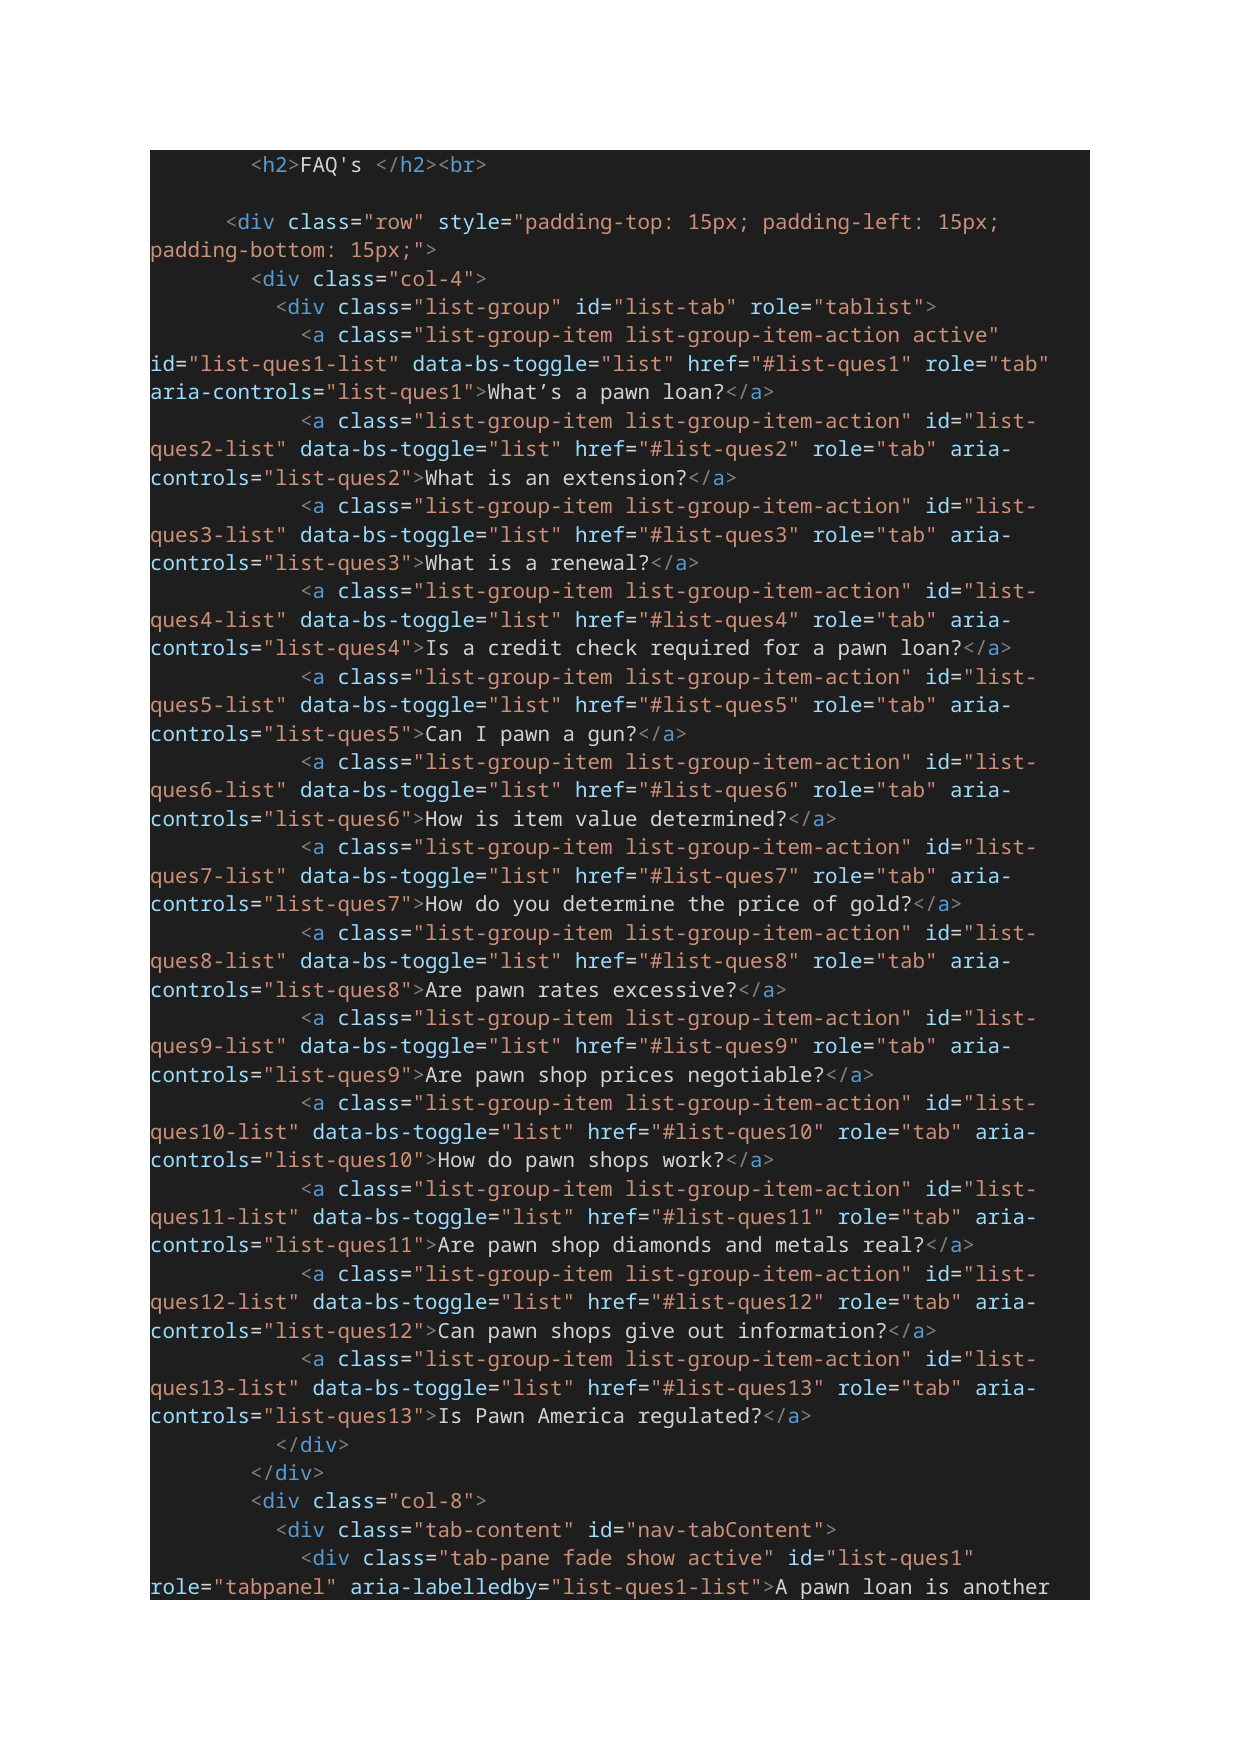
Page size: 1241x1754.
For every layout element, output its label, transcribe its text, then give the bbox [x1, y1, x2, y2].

text <h2>FAQ's </h2><br> [150, 150, 1090, 178]
text </div> [150, 1430, 1090, 1458]
text <a class="list-group-item list-group-item-action" id="list-ques9-list" data-bs-toggle="list" href="#list-ques9" role="tab" aria-controls="list-ques9">Are pawn shop prices negotiable?</a> [150, 1003, 1090, 1088]
text <a class="list-group-item list-group-item-action" id="list-ques10-list" data-bs-toggle="list" href="#list-ques10" role="tab" aria-controls="list-ques10">How do pawn shops work?</a> [150, 1088, 1090, 1174]
text <div class="col-4"> [150, 264, 1090, 292]
text <a class="list-group-item list-group-item-action" id="list-ques12-list" data-bs-toggle="list" href="#list-ques12" role="tab" aria-controls="list-ques12">Can pawn shops give out information?</a> [150, 1259, 1090, 1344]
text <a class="list-group-item list-group-item-action" id="list-ques6-list" data-bs-toggle="list" href="#list-ques6" role="tab" aria-controls="list-ques6">How is item value determined?</a> [150, 747, 1090, 832]
text <a class="list-group-item list-group-item-action" id="list-ques5-list" data-bs-toggle="list" href="#list-ques5" role="tab" aria-controls="list-ques5">Can I pawn a gun?</a> [150, 662, 1090, 747]
text <a class="list-group-item list-group-item-action" id="list-ques2-list" data-bs-toggle="list" href="#list-ques2" role="tab" aria-controls="list-ques2">What is an extension?</a> [150, 406, 1090, 491]
text <a class="list-group-item list-group-item-action" id="list-ques3-list" data-bs-toggle="list" href="#list-ques3" role="tab" aria-controls="list-ques3">What is a renewal?</a> [150, 491, 1090, 577]
text </div> [150, 1458, 1090, 1487]
text <a class="list-group-item list-group-item-action" id="list-ques7-list" data-bs-toggle="list" href="#list-ques7" role="tab" aria-controls="list-ques7">How do you determine the price of gold?</a> [150, 832, 1090, 918]
text <div class="col-8"> [150, 1487, 1090, 1515]
text <a class="list-group-item list-group-item-action active" id="list-ques1-list" data-bs-toggle="list" href="#list-ques1" role="tab" aria-controls="list-ques1">What’s a pawn loan?</a> [150, 321, 1090, 406]
text <div class="list-group" id="list-tab" role="tablist"> [150, 292, 1090, 321]
text <div class="tab-content" id="nav-tabContent"> [150, 1515, 1090, 1543]
text <a class="list-group-item list-group-item-action" id="list-ques11-list" data-bs-toggle="list" href="#list-ques11" role="tab" aria-controls="list-ques11">Are pawn shop diamonds and metals real?</a> [150, 1174, 1090, 1259]
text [150, 1543, 1090, 1600]
text <a class="list-group-item list-group-item-action" id="list-ques13-list" data-bs-toggle="list" href="#list-ques13" role="tab" aria-controls="list-ques13">Is Pawn America regulated?</a> [150, 1344, 1090, 1430]
text <a class="list-group-item list-group-item-action" id="list-ques4-list" data-bs-toggle="list" href="#list-ques4" role="tab" aria-controls="list-ques4">Is a credit check required for a pawn loan?</a> [150, 577, 1090, 662]
text <a class="list-group-item list-group-item-action" id="list-ques8-list" data-bs-toggle="list" href="#list-ques8" role="tab" aria-controls="list-ques8">Are pawn rates excessive?</a> [150, 918, 1090, 1003]
text <div class="row" style="padding-top: 15px; padding-left: 15px; padding-bottom: 15px;"> [150, 207, 1090, 264]
